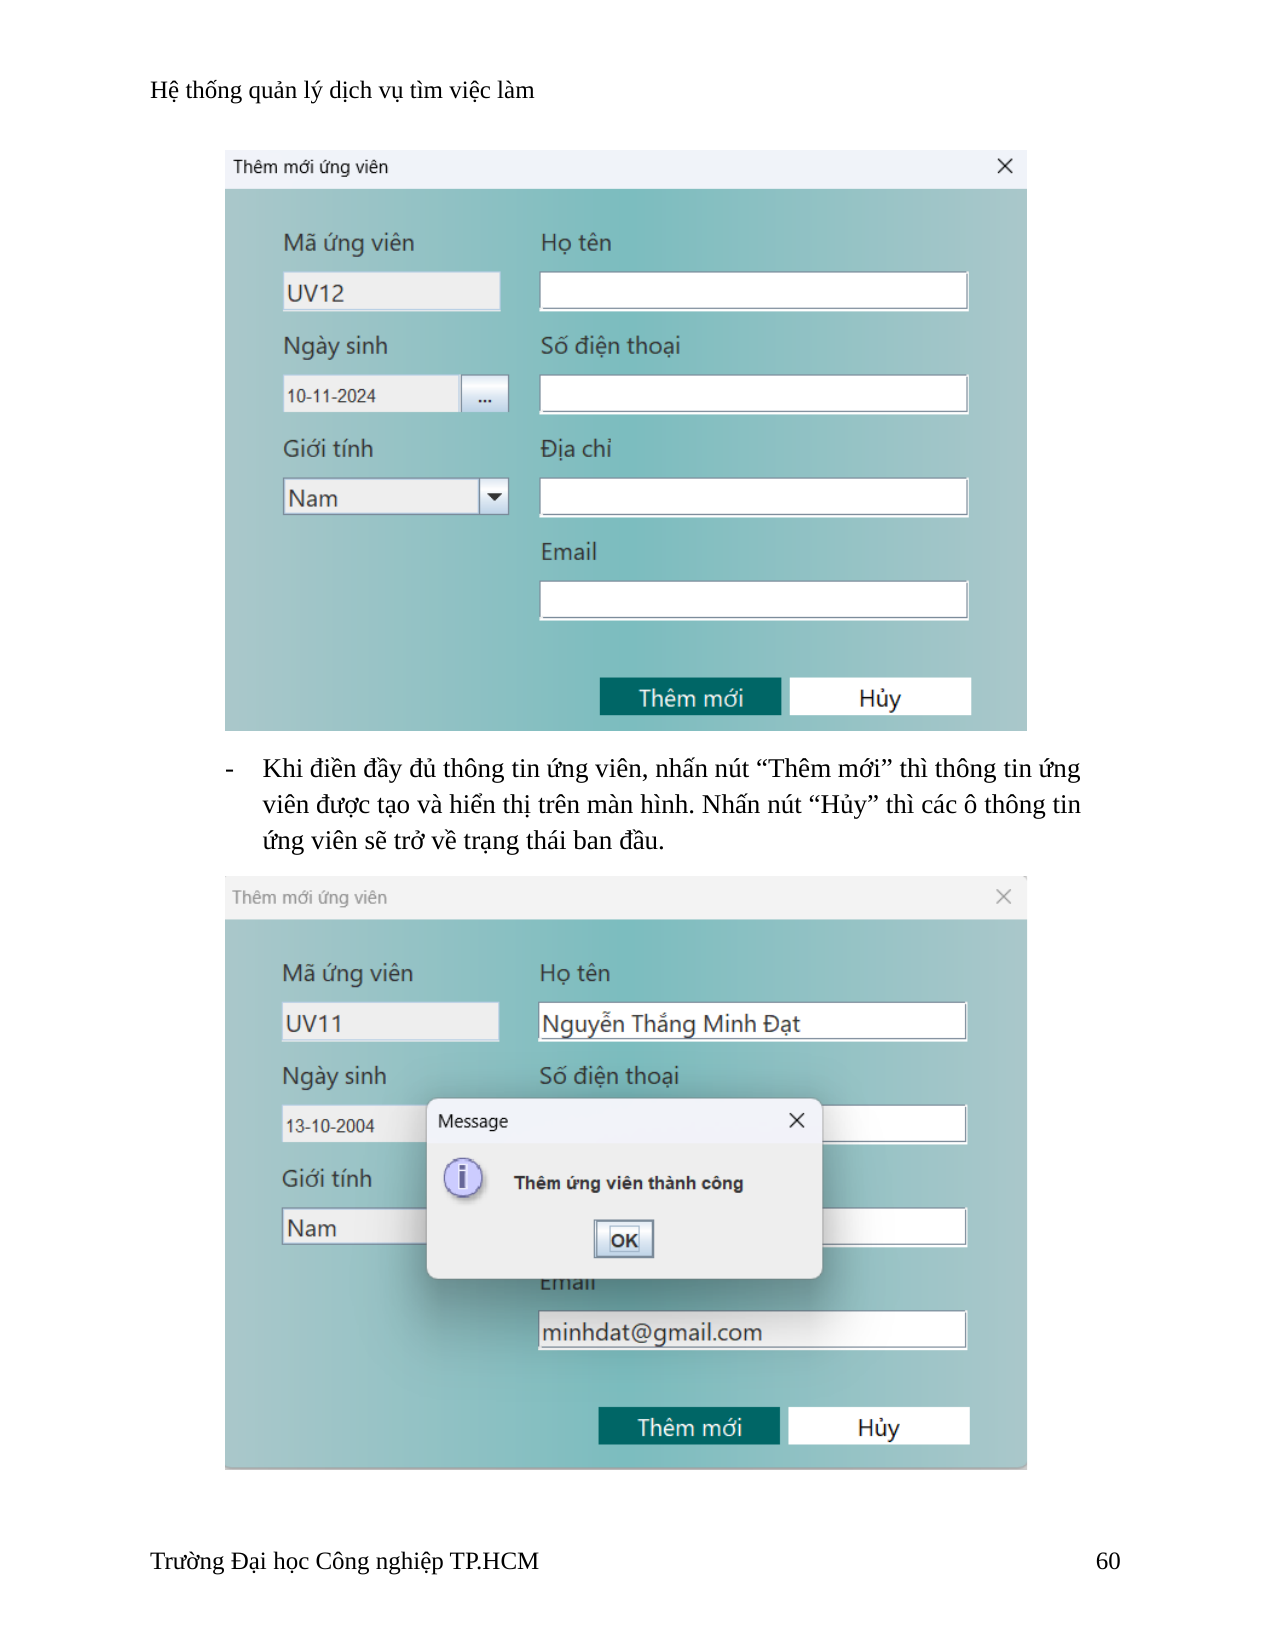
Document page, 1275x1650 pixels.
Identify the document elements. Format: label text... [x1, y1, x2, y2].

picture [225, 150, 1027, 731]
list Khi điền đầy đủ thông tin ứng viên, nhấn nút “Thêm mới” thì thông tin ứng viên được tạo và hiển thị trên màn hình. Nhấn nút “Hủy” thì các ô thông tin ứng viên sẽ trở về trạng thái ban đầu. [225, 752, 1125, 855]
picture [225, 876, 1028, 1470]
